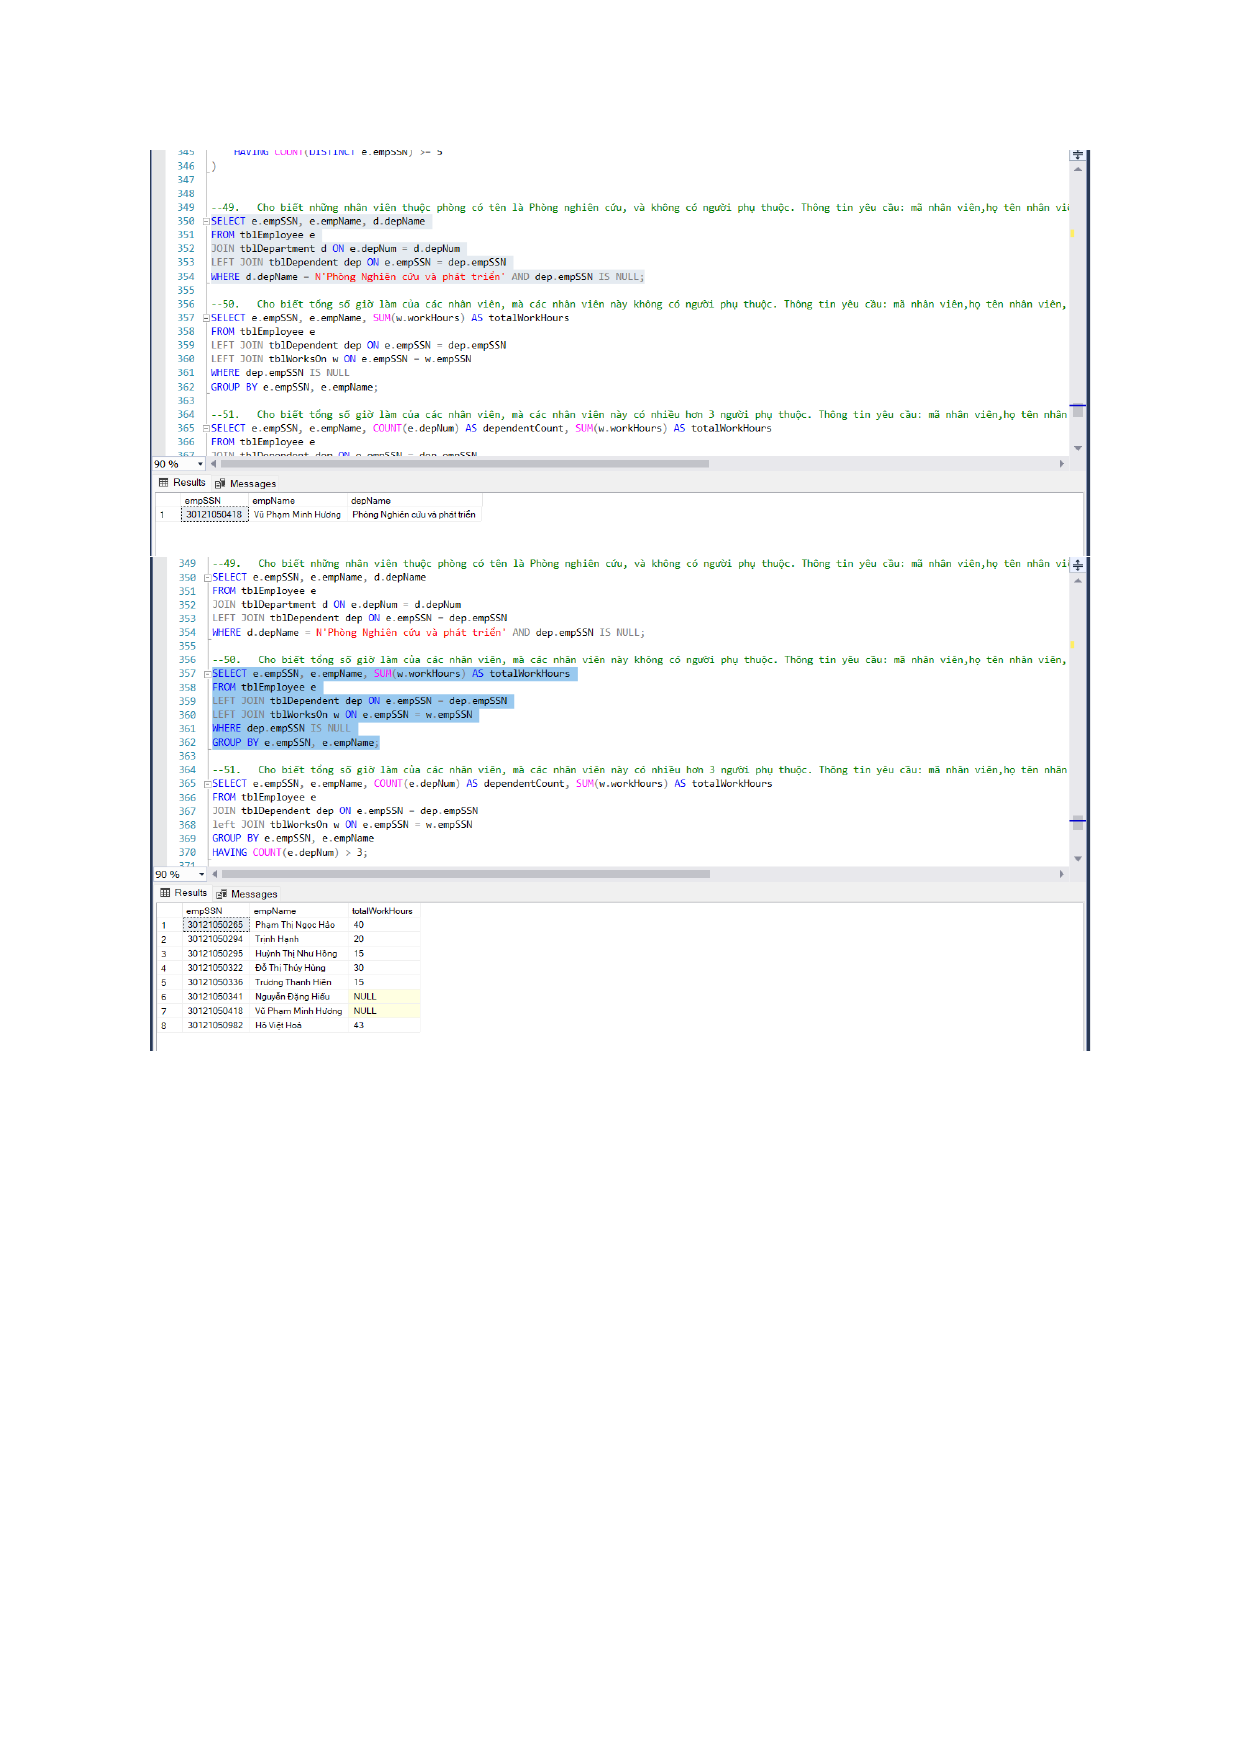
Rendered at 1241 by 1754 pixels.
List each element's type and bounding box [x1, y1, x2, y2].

picture [150, 557, 1091, 1051]
picture [150, 150, 1091, 556]
